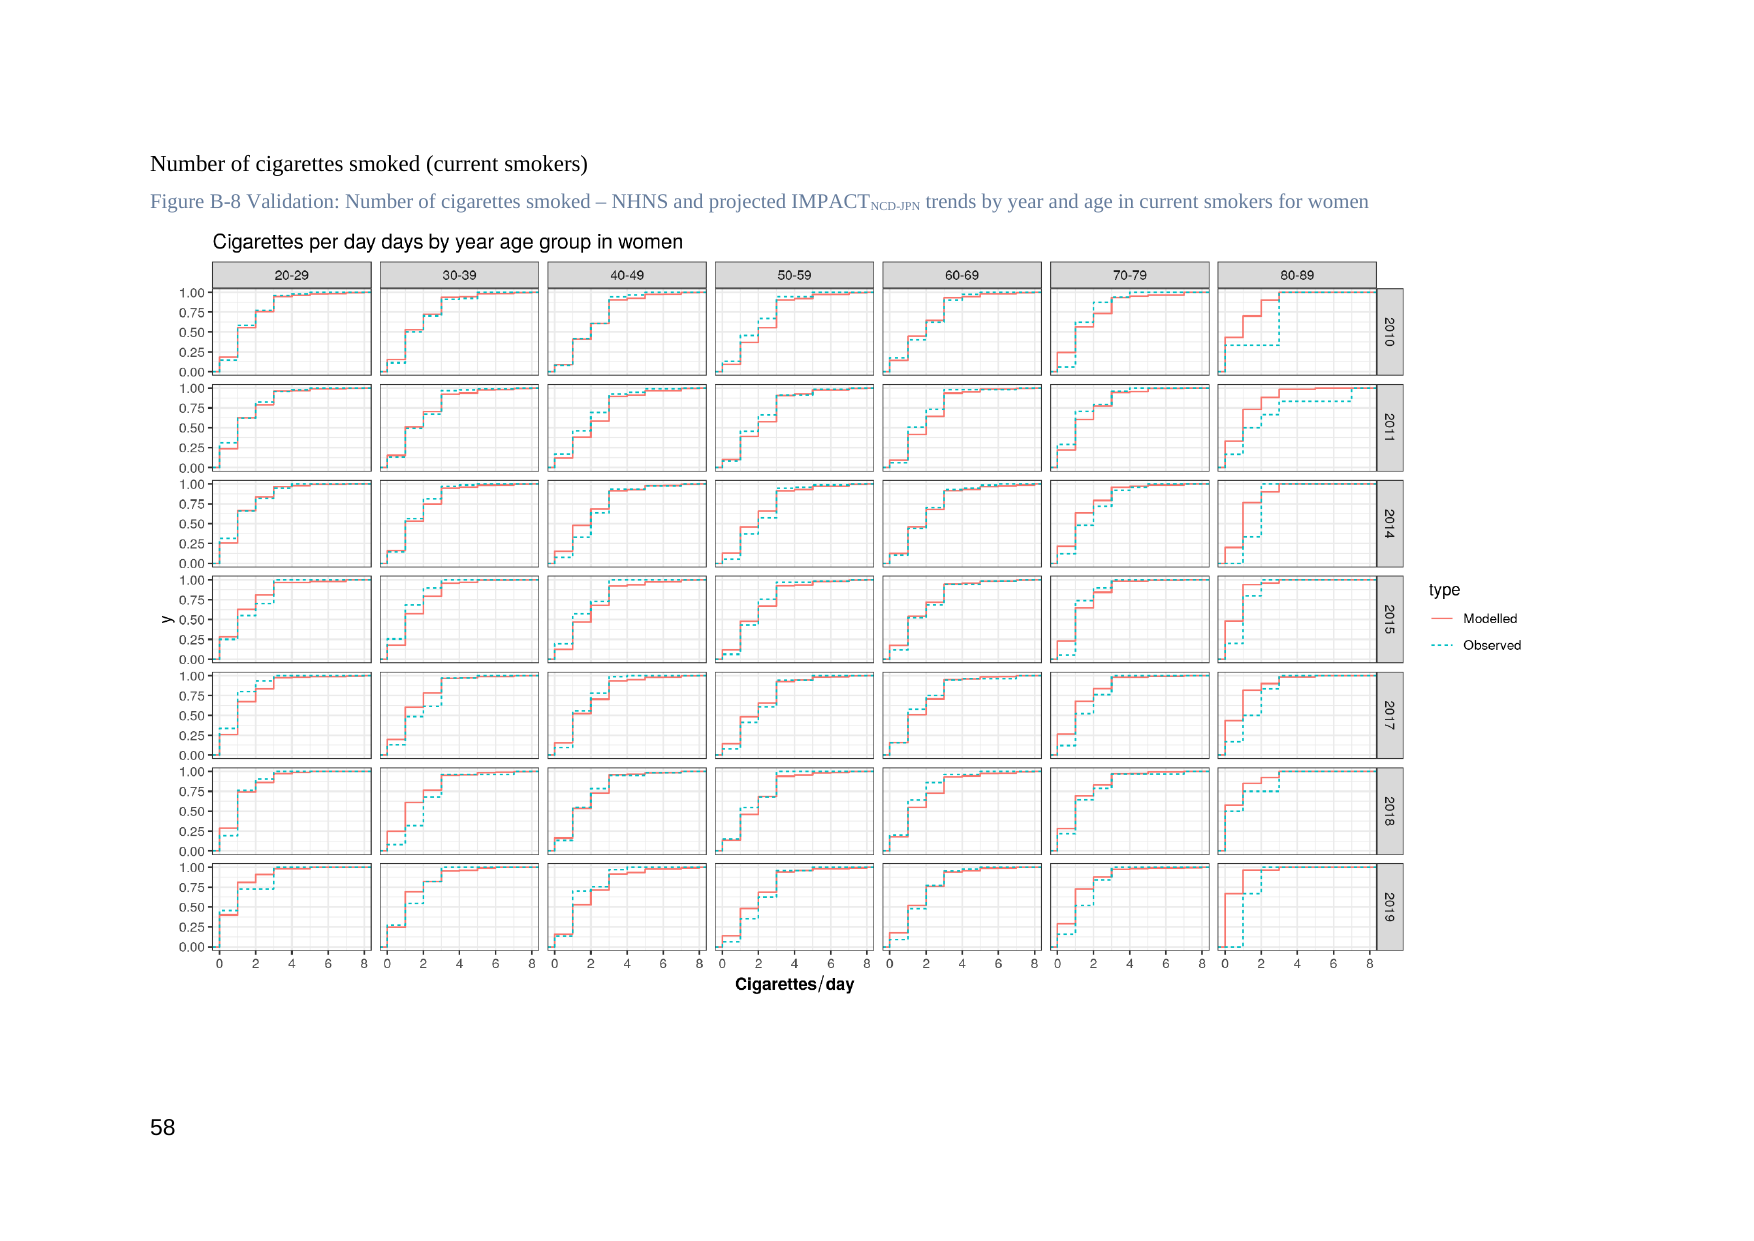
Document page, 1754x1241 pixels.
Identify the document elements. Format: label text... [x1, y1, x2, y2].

picture [150, 225, 1538, 1006]
text Number of cigarettes smoked (current smokers) [150, 150, 1604, 176]
text Figure B-8 Validation: Number of cigarettes smoked – NHNS and projected IMPACTNCD-JPN trends by year and age in current smokers for women [150, 189, 1604, 213]
